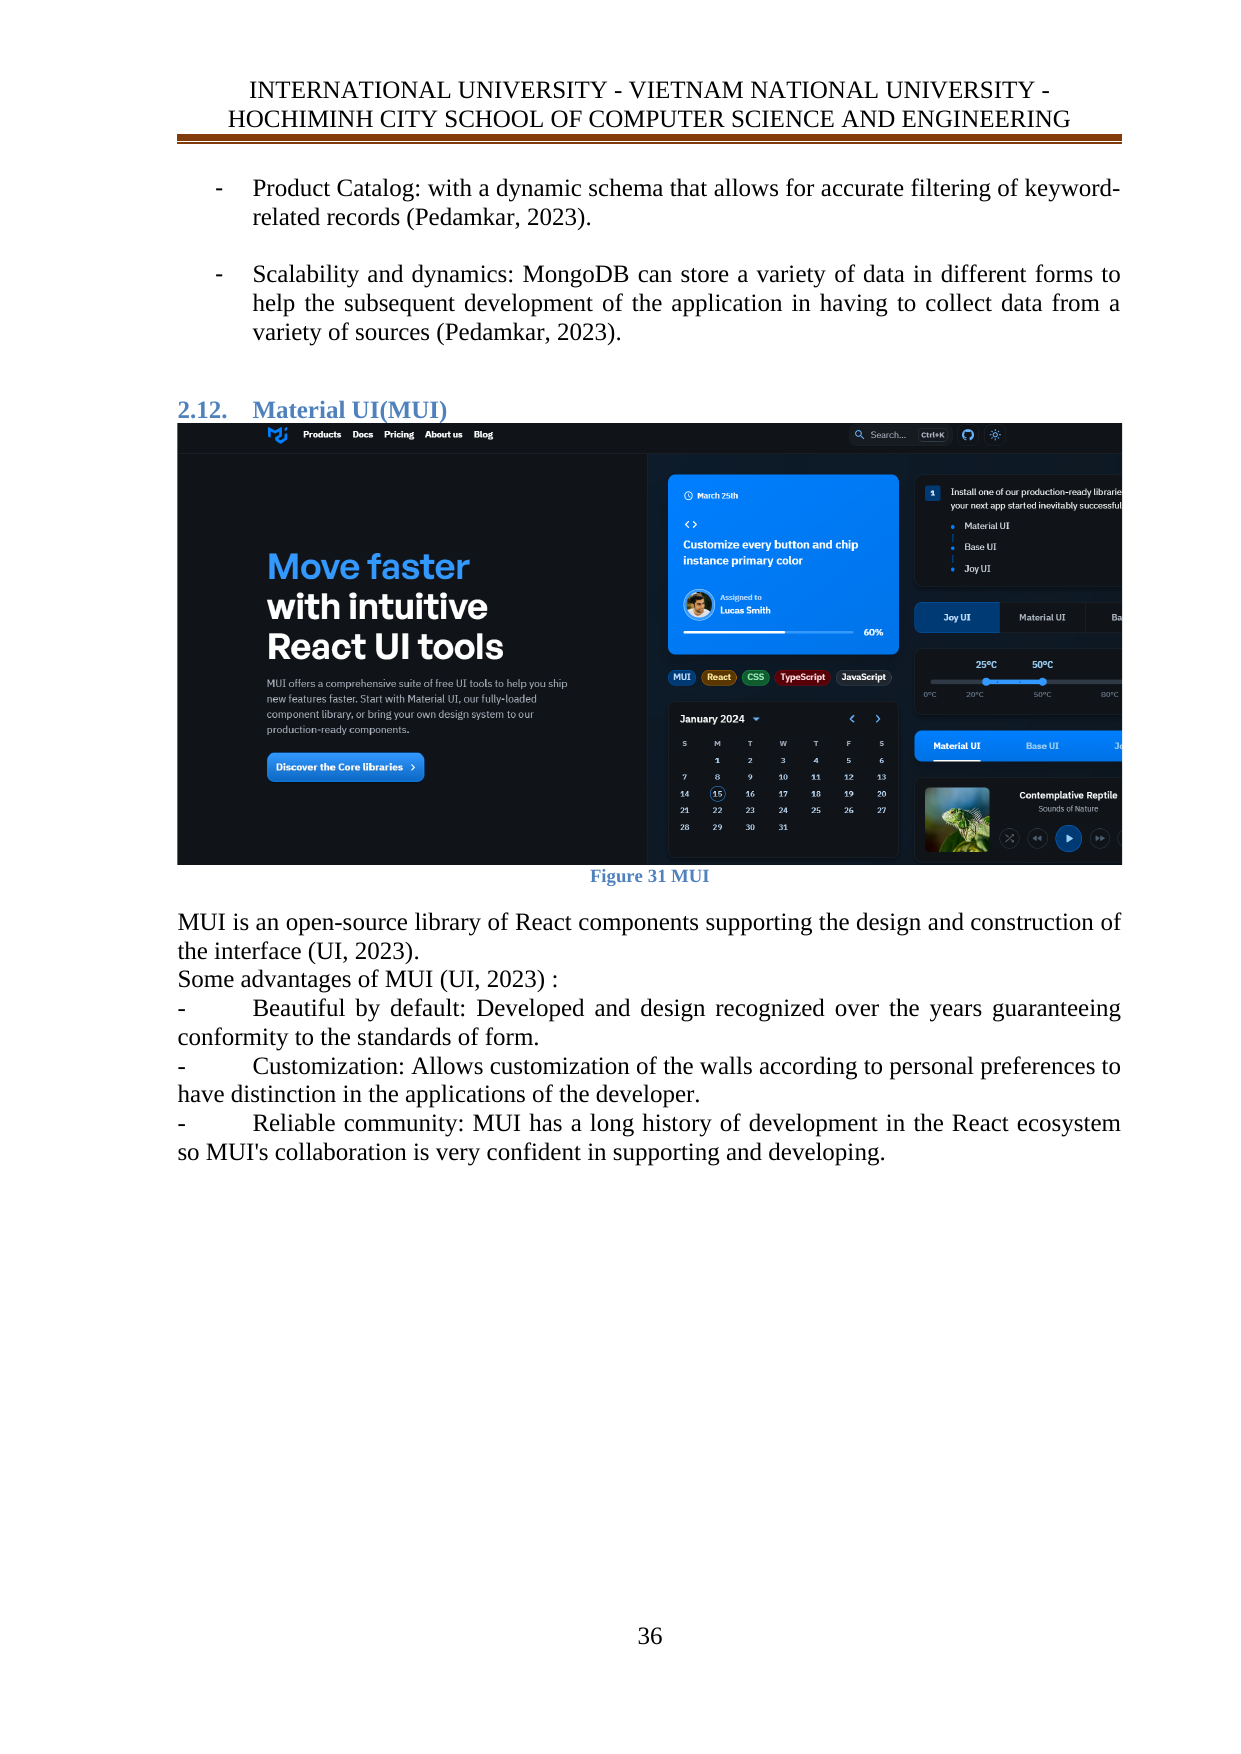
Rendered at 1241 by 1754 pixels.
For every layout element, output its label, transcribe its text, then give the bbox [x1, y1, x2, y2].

list Product Catalog: with a dynamic schema that allows for accurate filtering of keyword-related records. [215, 173, 1122, 230]
text MUI is an open-source library of React components supporting the design and construction of the interface. [177, 907, 1122, 964]
subtitle Material UI(MUI) [177, 395, 1122, 423]
picture [177, 423, 1123, 865]
text - Beautiful by default: Developed and design recognized over the years guaranteeing conformity to the standards of form. [177, 993, 1122, 1051]
text Some advantages of MUI : [177, 964, 1122, 993]
list Scalability and dynamics: MongoDB can store a variety of data in different forms to help the subsequent development of the application in having to collect data from a variety of sources. [215, 259, 1122, 345]
text - Customization: Allows customization of the walls according to personal preferences to have distinction in the applications of the developer. [177, 1051, 1122, 1108]
text - Reliable community: MUI has a long history of development in the React ecosystem so MUI's collaboration is very confident in supporting and developing. [177, 1108, 1122, 1166]
